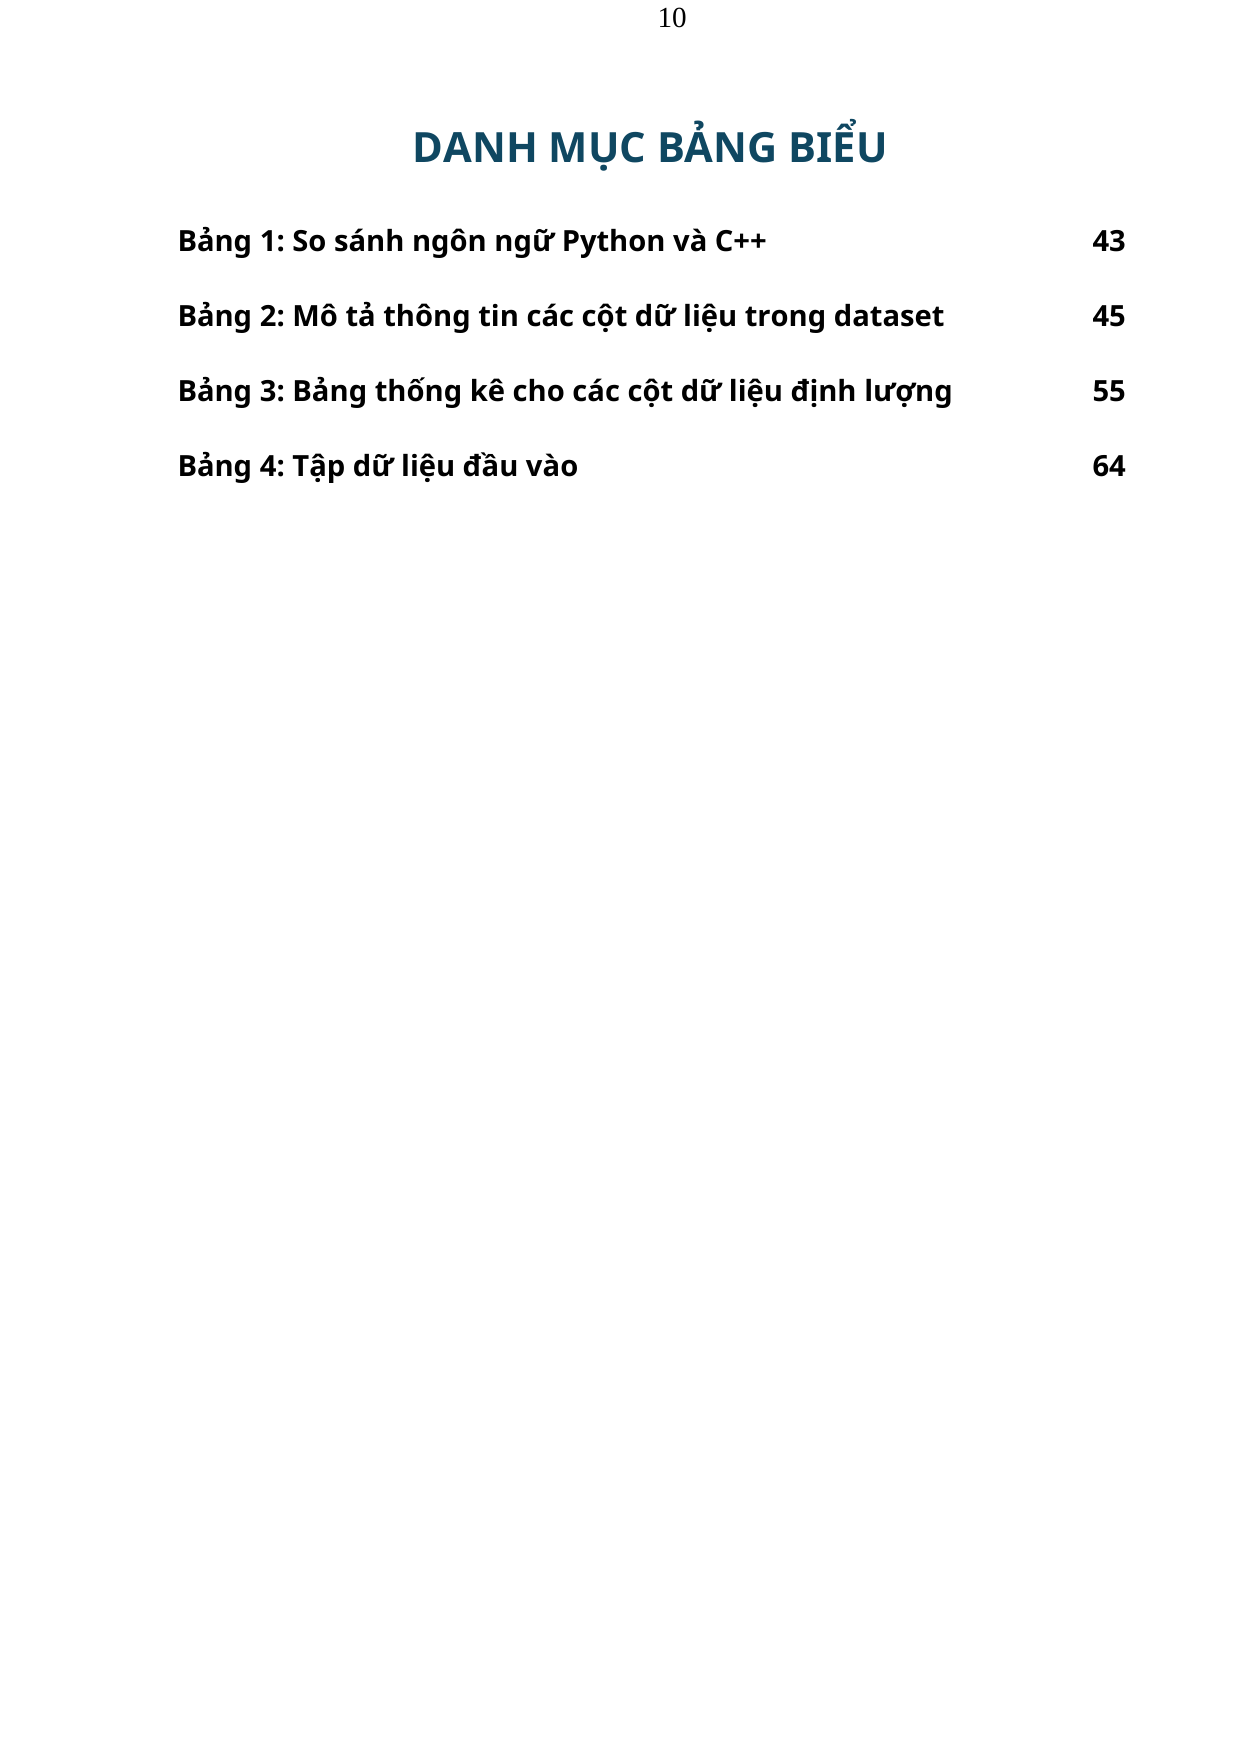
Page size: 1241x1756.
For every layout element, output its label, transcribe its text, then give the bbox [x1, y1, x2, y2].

text Bảng 3: Bảng thống kê cho các cột dữ liệu định lượng 55 [177, 370, 1181, 409]
text Bảng 4: Tập dữ liệu đầu vào 64 [177, 445, 1181, 484]
subtitle DANH MỤC BẢNG BIỂU [162, 118, 1137, 175]
text Bảng 2: Mô tả thông tin các cột dữ liệu trong dataset 45 [177, 295, 1181, 335]
text Bảng 1: So sánh ngôn ngữ Python và C++ 43 [177, 220, 1181, 260]
